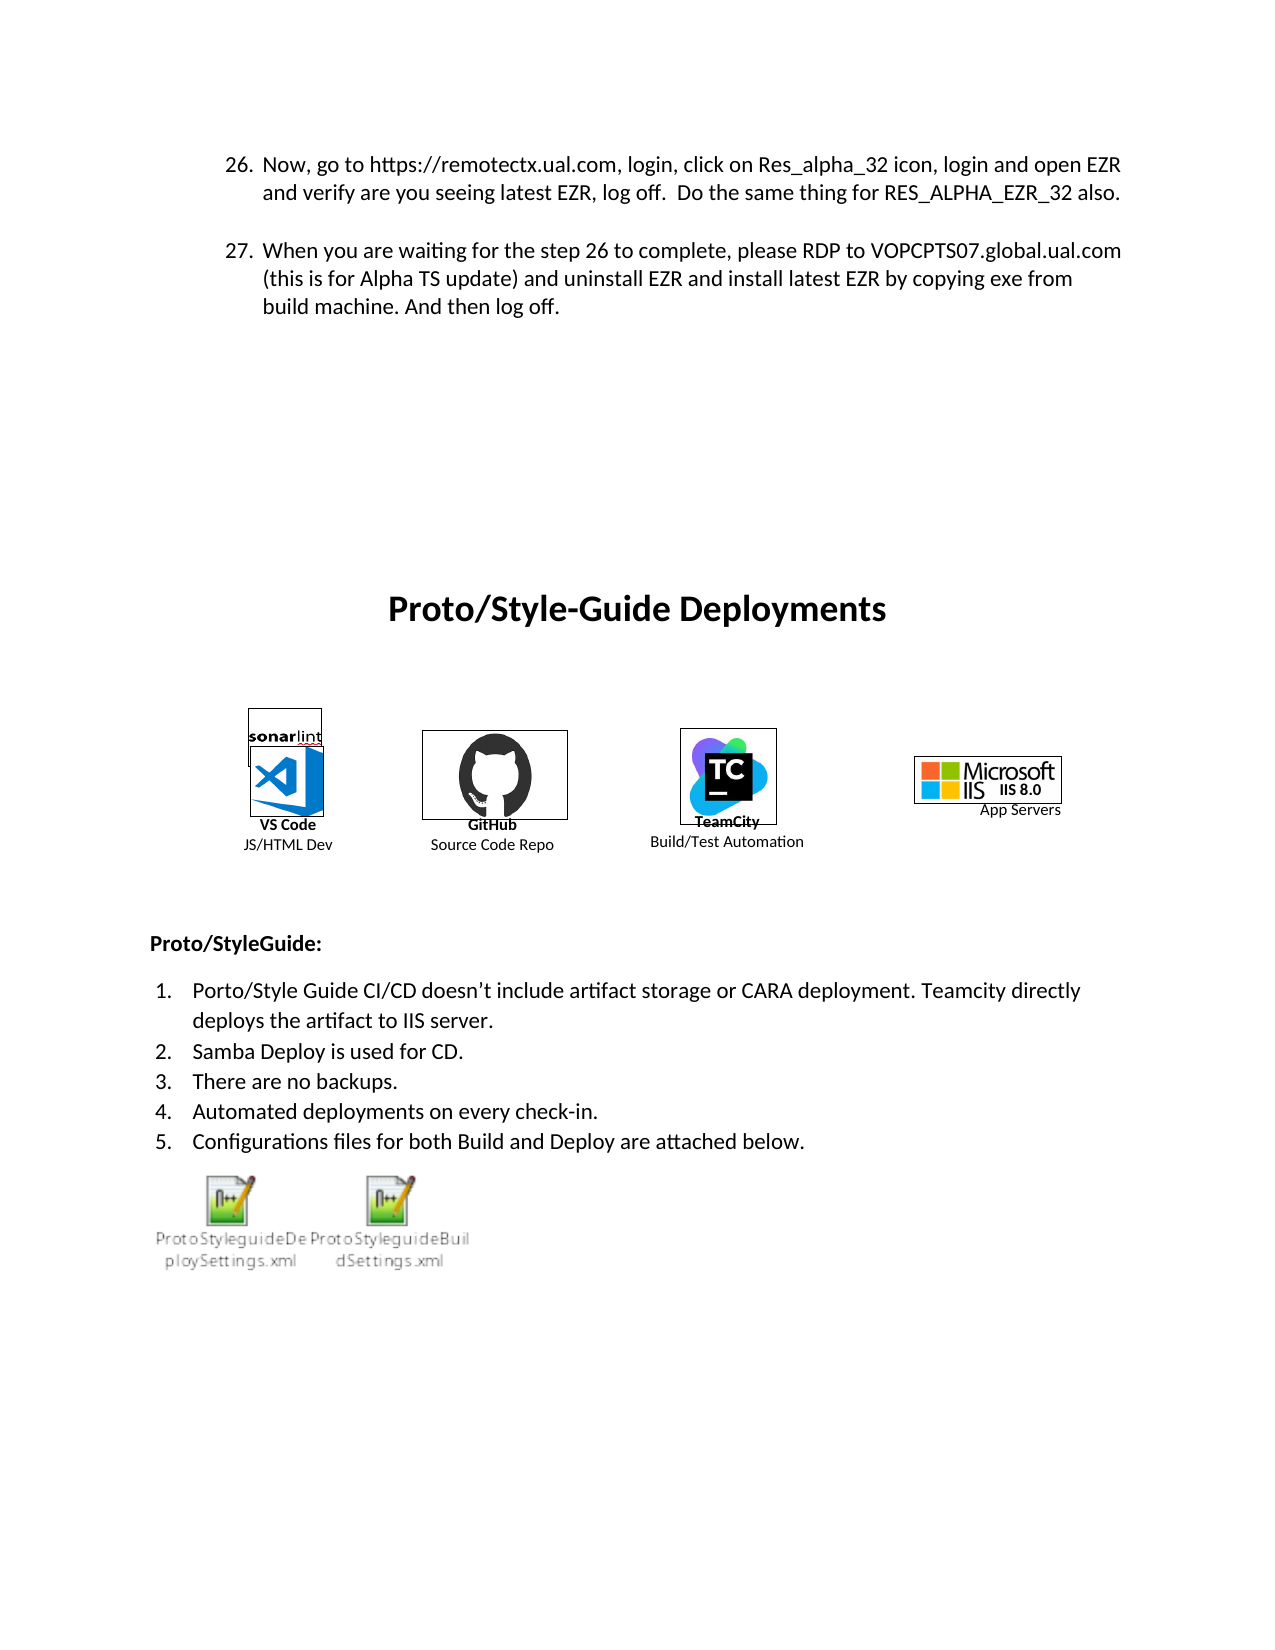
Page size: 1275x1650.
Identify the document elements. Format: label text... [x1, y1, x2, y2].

picture [915, 757, 1061, 803]
text Proto/StyleGuide: [150, 929, 1125, 957]
list There are no backups. [155, 1067, 1125, 1095]
picture [249, 709, 321, 766]
list When you are waiting for the step 26 to complete, please RDP to VOPCPTS07.global.ual.com (this is for Alpha TS update) and uninstall EZR and install latest EZR by copying exe from build machine. And then log off. [225, 236, 1125, 320]
picture [423, 731, 567, 819]
list Samba Deploy is used for CD. [155, 1037, 1125, 1065]
picture [251, 747, 323, 816]
list Configurations files for both Build and Deploy are attached below. [155, 1127, 1125, 1155]
text Proto/Style-Guide Deployments [150, 585, 1125, 631]
picture [681, 729, 776, 824]
list Automated deployments on every check-in. [155, 1097, 1125, 1125]
list Porto/Style Guide CI/CD doesn’t include artifact storage or CARA deployment. Teamcity directly deploys the artifact to IIS server. [155, 976, 1125, 1034]
list Now, go to https://remotectx.ual.com, login, click on Res_alpha_32 icon, login and open EZR and verify are you seeing latest EZR, log off. Do the same thing for RES_ALPHA_EZR_32 also. [225, 150, 1125, 206]
